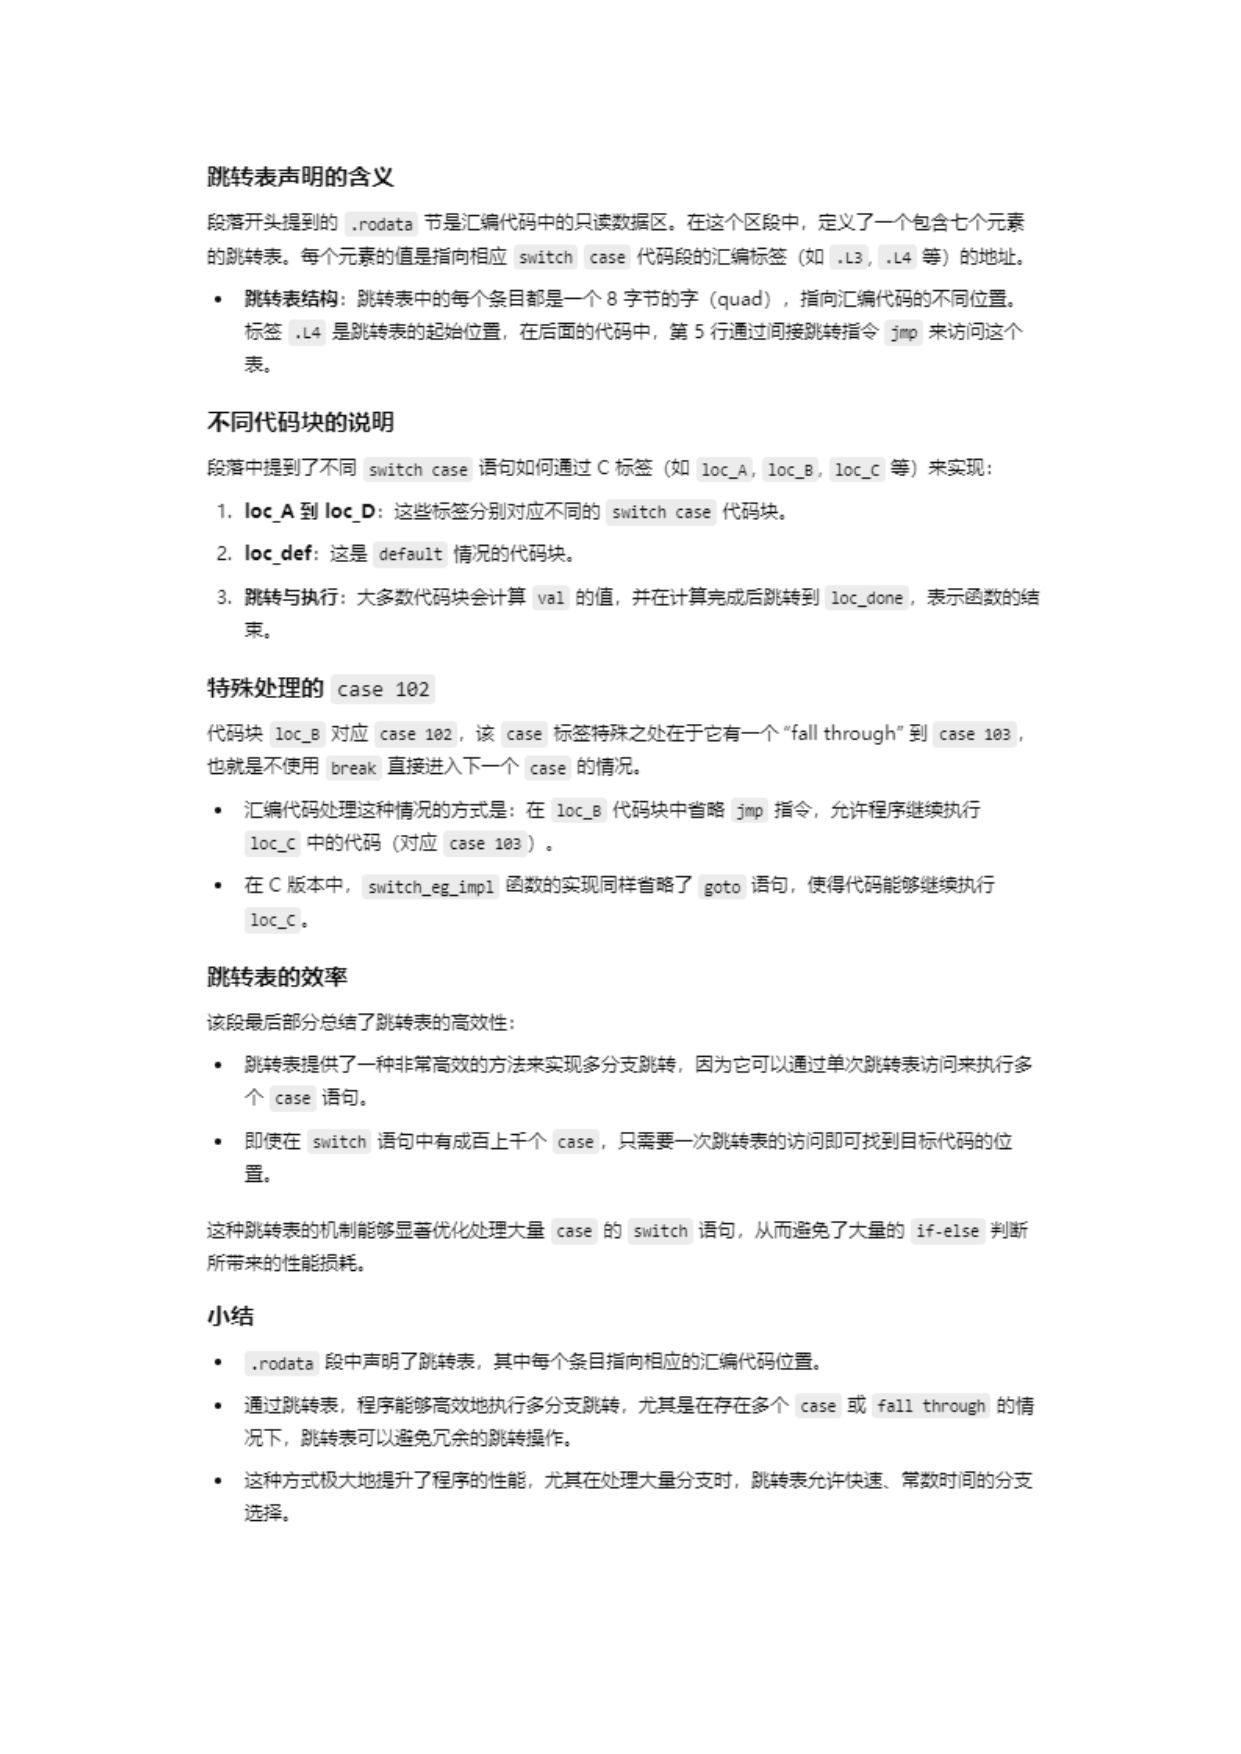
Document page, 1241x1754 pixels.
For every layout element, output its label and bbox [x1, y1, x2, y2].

picture [187, 151, 1119, 1531]
